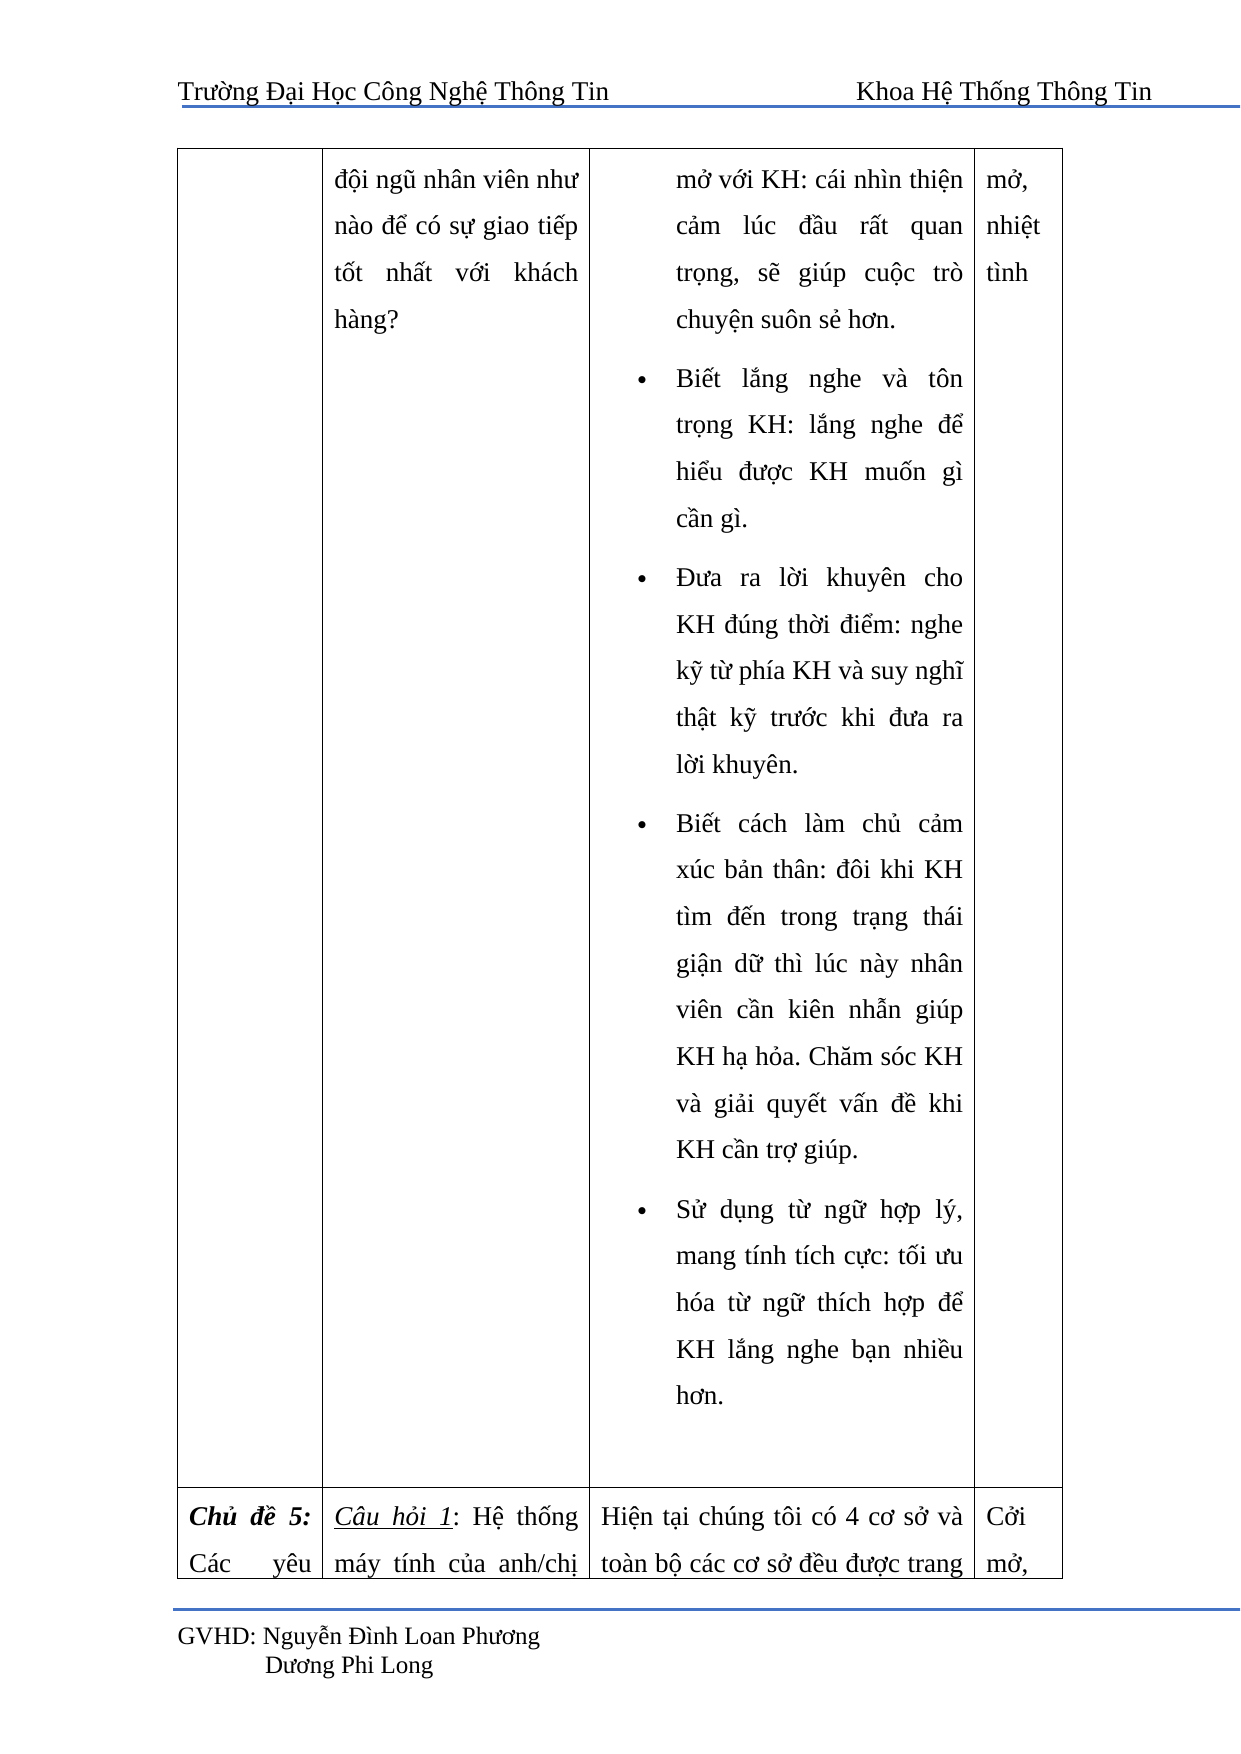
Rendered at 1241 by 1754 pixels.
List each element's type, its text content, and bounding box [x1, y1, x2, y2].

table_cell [323, 149, 589, 1487]
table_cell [323, 1488, 589, 1578]
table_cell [590, 149, 974, 1487]
table_cell Cởi mở, nhiệt tình [975, 1488, 1062, 1578]
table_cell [178, 1488, 322, 1578]
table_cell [590, 1488, 974, 1578]
table_cell Cởi mở, nhiệt tình [975, 149, 1062, 1487]
